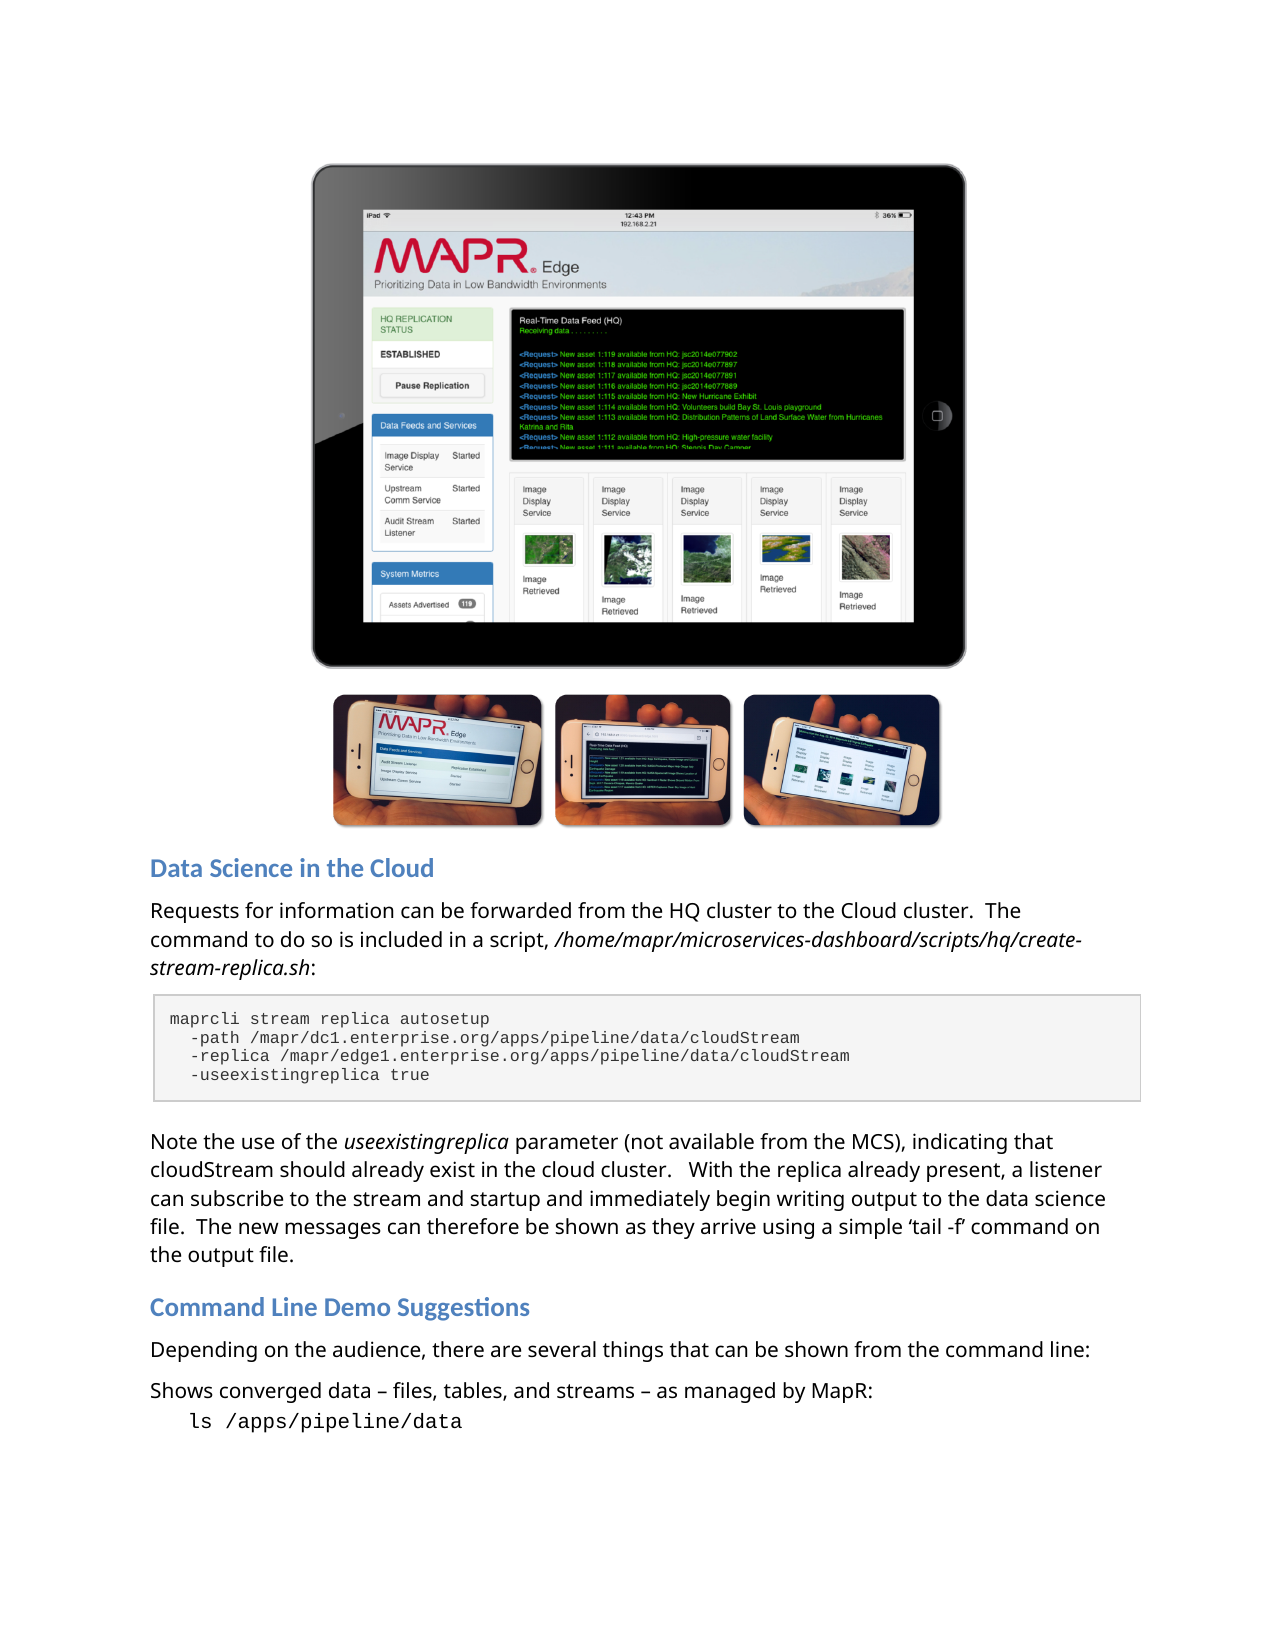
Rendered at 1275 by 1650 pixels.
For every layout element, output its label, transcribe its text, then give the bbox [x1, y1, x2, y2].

text maprcli stream replica autosetup -path /mapr/dc1.enterprise.org/apps/pipeline/data/cloudStream -replica /mapr/edge1.enterprise.org/apps/pipeline/data/cloudStream -useexistingreplica true [155, 996, 1140, 1100]
picture [331, 693, 944, 830]
text Note the use of the useexistingreplica parameter (not available from the MCS), indicating that cloudStream should already exist in the cloud cluster. With the replica already present, a listener can subscribe to the stream and startup and immediately begin writing output to the data science file. The new messages can therefore be shown as they arrive using a simple ‘tail -f’ command on the output file. [150, 1127, 1125, 1269]
text ls /apps/pipeline/data [187, 1411, 1125, 1435]
text Depending on the audience, there are several things that can be shown from the command line: [150, 1335, 1125, 1364]
subtitle Data Science in the Cloud [150, 851, 1125, 884]
picture [307, 150, 968, 681]
text Shows converged data – files, tables, and streams – as managed by MapR: [150, 1376, 1125, 1405]
text Requests for information can be forwarded from the HQ cluster to the Cloud cluster. The command to do so is included in a script, /home/mapr/microservices-dashboard/scripts/hq/create-stream-replica.sh: [150, 896, 1125, 982]
subtitle Command Line Demo Suggestions [150, 1290, 1125, 1323]
